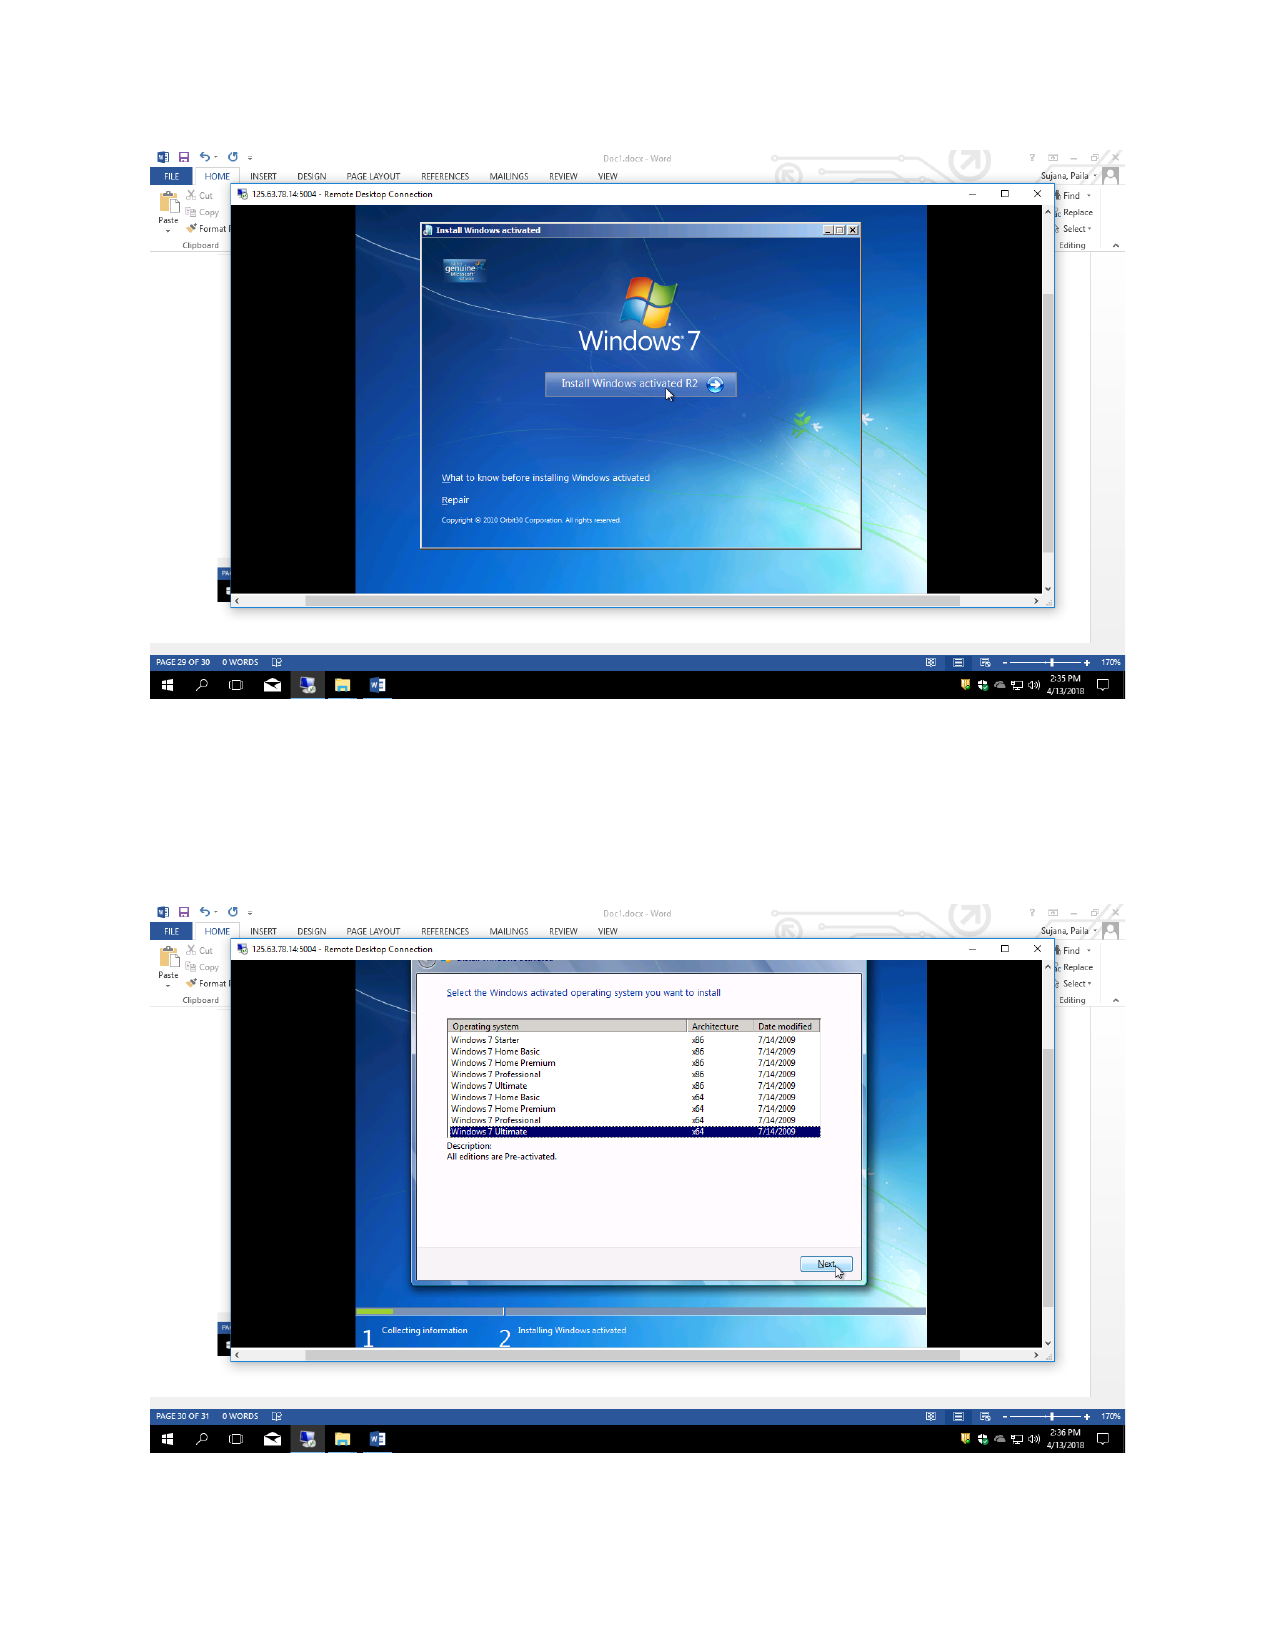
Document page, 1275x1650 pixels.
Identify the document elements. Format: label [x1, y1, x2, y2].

picture [150, 904, 1125, 1453]
picture [150, 150, 1125, 699]
